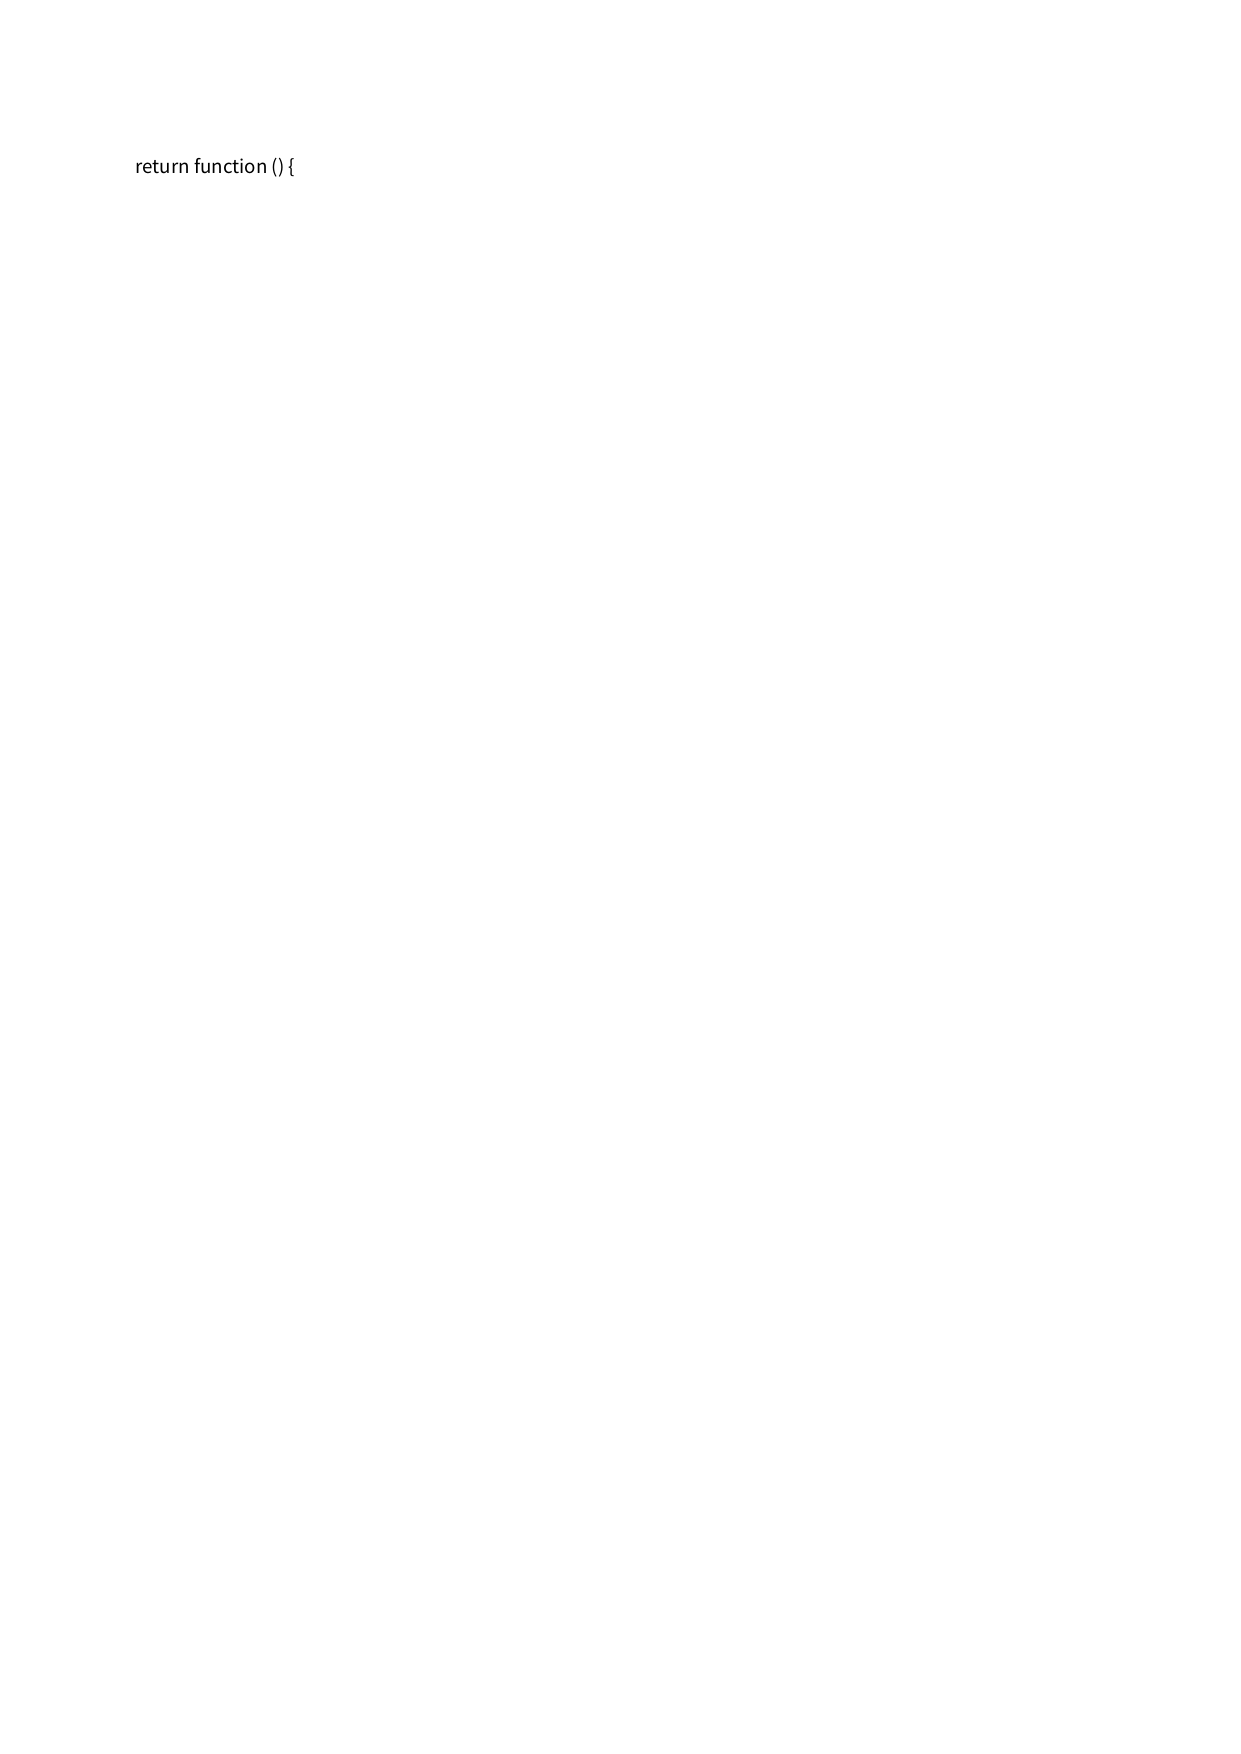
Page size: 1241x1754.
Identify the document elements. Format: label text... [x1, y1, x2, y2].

text return function () { [110, 151, 1158, 181]
